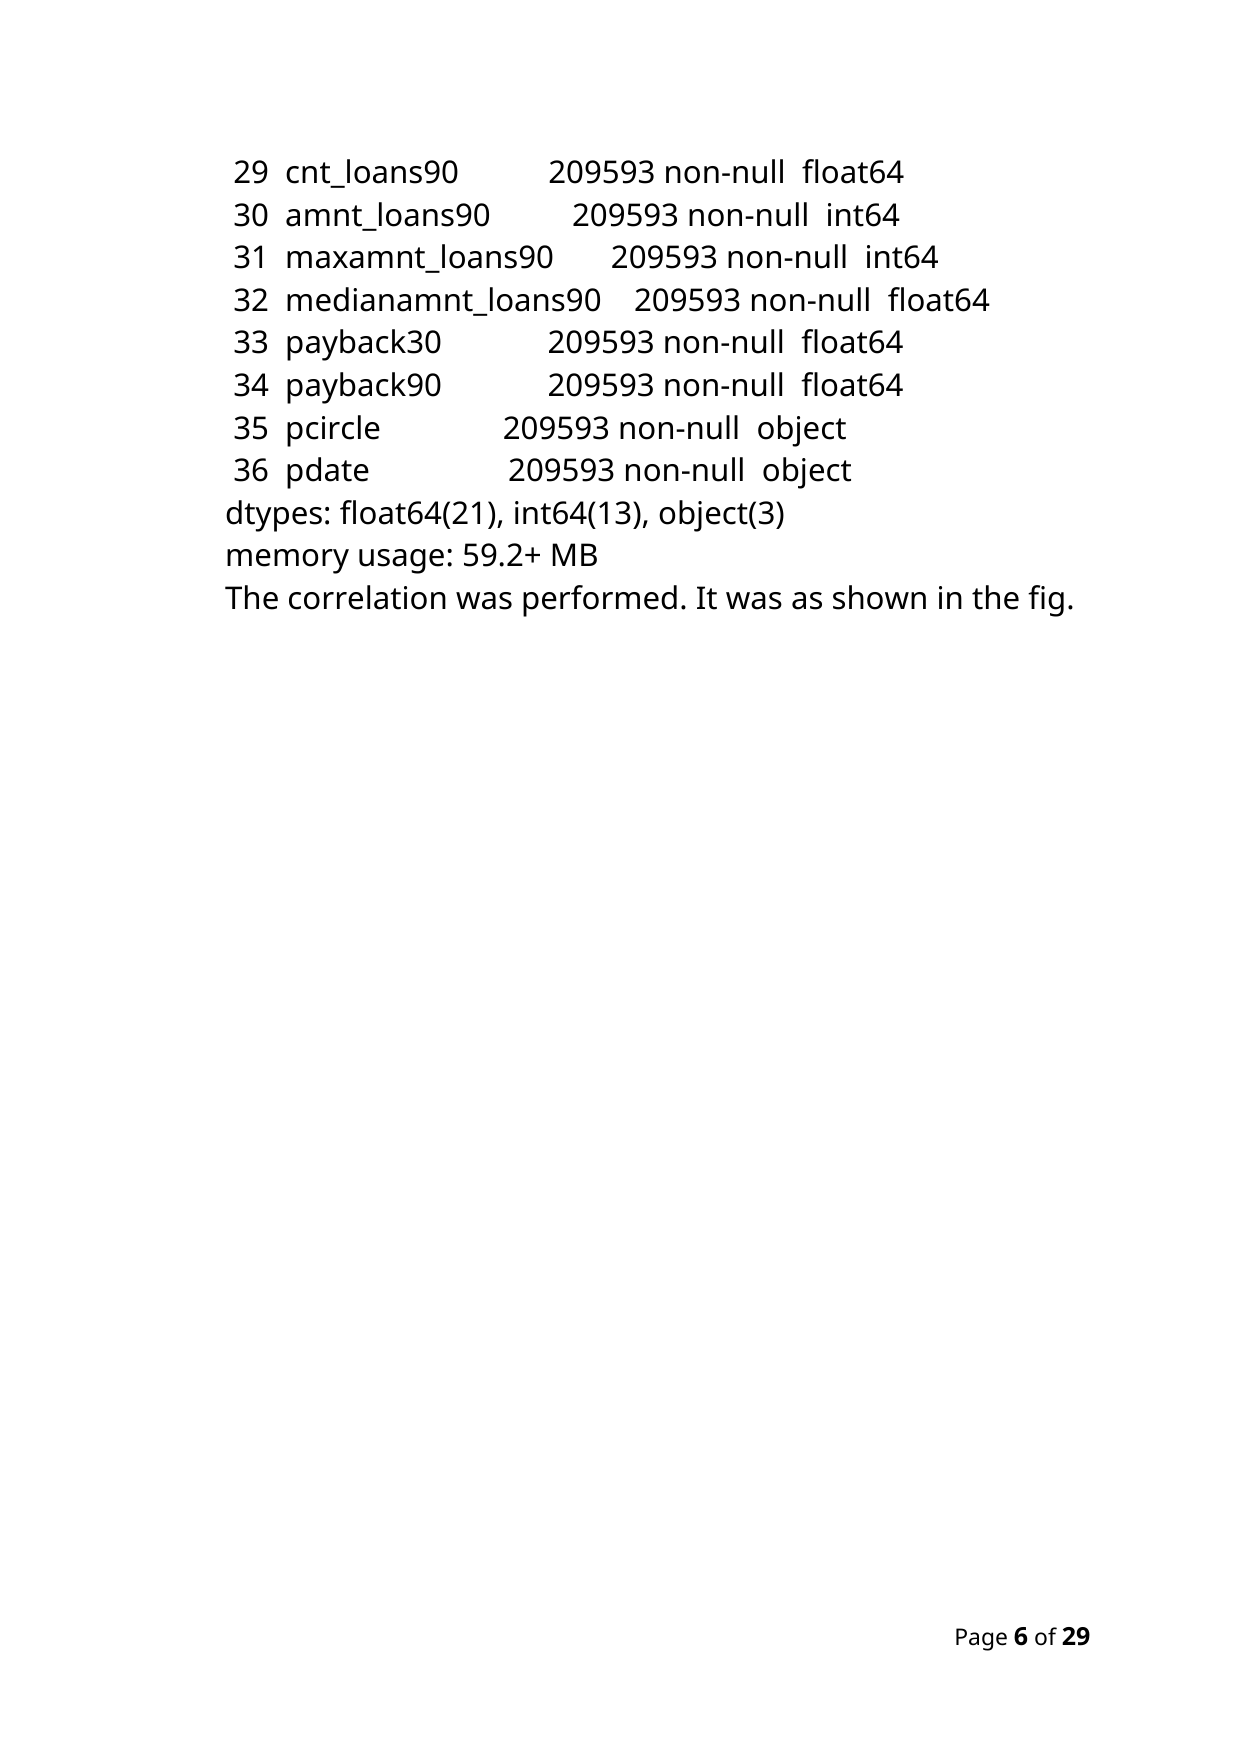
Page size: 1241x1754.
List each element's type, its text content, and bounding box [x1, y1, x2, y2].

text 35 pcircle 209593 non-null object [225, 406, 1090, 448]
text 34 payback90 209593 non-null float64 [225, 363, 1090, 406]
text 32 medianamnt_loans90 209593 non-null float64 [225, 278, 1090, 320]
text 36 pdate 209593 non-null object [225, 448, 1090, 491]
text dtypes: float64(21), int64(13), object(3) [225, 491, 1090, 533]
text 30 amnt_loans90 209593 non-null int64 [225, 193, 1090, 235]
text 31 maxamnt_loans90 209593 non-null int64 [225, 235, 1090, 278]
text 33 payback30 209593 non-null float64 [225, 320, 1090, 363]
text The correlation was performed. It was as shown in the fig. [225, 576, 1090, 619]
text memory usage: 59.2+ MB [225, 533, 1090, 576]
text 29 cnt_loans90 209593 non-null float64 [225, 150, 1090, 193]
